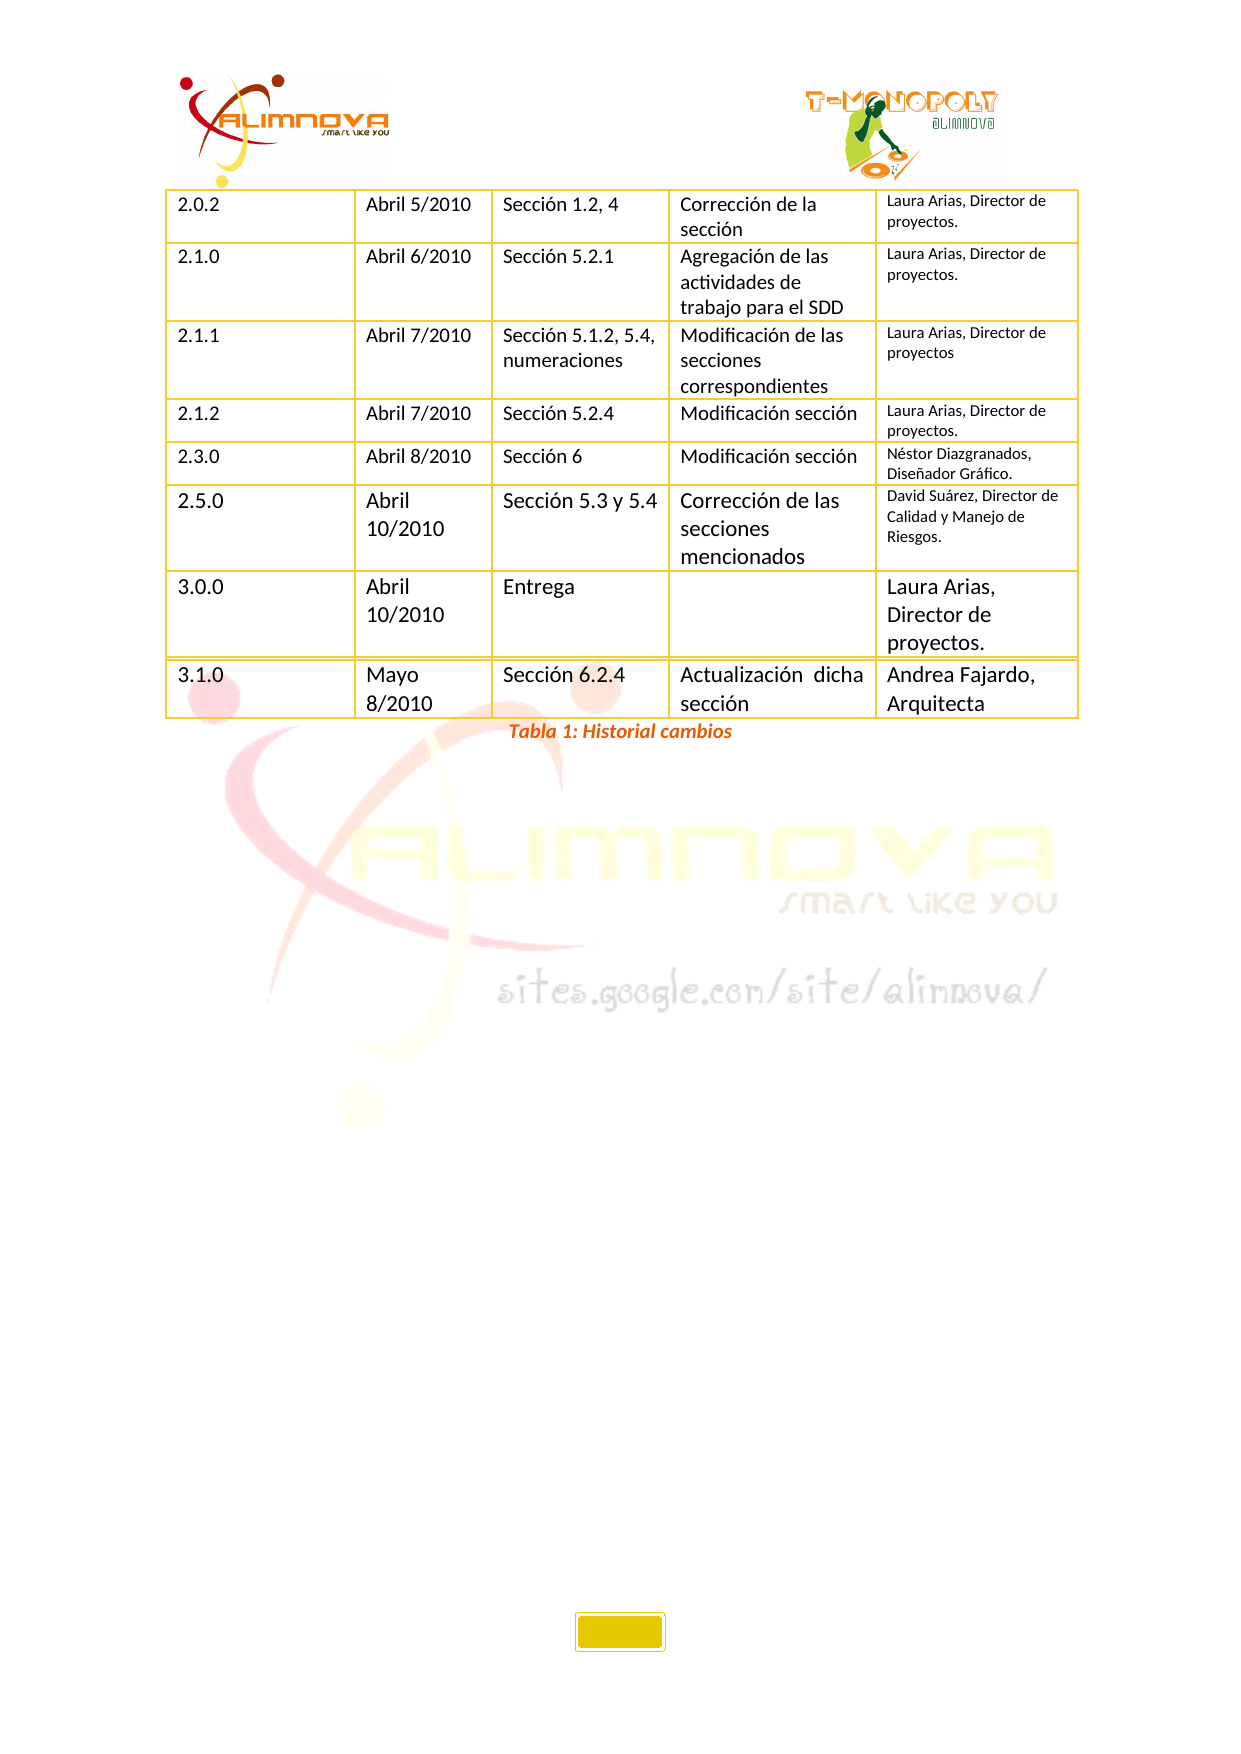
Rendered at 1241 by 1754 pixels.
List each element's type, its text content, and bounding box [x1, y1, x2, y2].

table_cell Sección 5.2.1 [493, 244, 668, 320]
table_cell Corrección de la sección [670, 191, 875, 242]
table_cell Agregación de las actividades de trabajo para el SDD [670, 244, 875, 320]
table_cell Sección 5.3 y 5.4 [493, 486, 668, 570]
table_cell Andrea Fajardo, Arquitecta [877, 661, 1077, 717]
table_cell Sección 6 [493, 443, 668, 484]
table_cell Modificación sección [670, 443, 875, 484]
table_cell Laura Arias, Director de proyectos. [877, 244, 1077, 320]
table_cell 2.1.0 [167, 244, 354, 320]
text Tabla 1: Historial cambios [177, 719, 1063, 744]
table_cell Abril 10/2010 [356, 486, 491, 570]
table_cell Sección 5.1.2, 5.4, numeraciones [493, 322, 668, 398]
table_cell Sección 1.2, 4 [493, 191, 668, 242]
table_cell Laura Arias, Director de proyectos. [877, 572, 1077, 656]
table_cell Laura Arias, Director de proyectos [877, 322, 1077, 398]
table_cell Laura Arias, Director de proyectos. [877, 191, 1077, 242]
table_cell Sección 5.2.4 [493, 400, 668, 441]
table_cell Actualización dicha sección [670, 661, 875, 717]
table_cell 2.1.2 [167, 400, 354, 441]
table_cell Néstor Diazgranados, Diseñador Gráfico. [877, 443, 1077, 484]
table_cell Modificación de las secciones correspondientes [670, 322, 875, 398]
table_cell Laura Arias, Director de proyectos. [877, 400, 1077, 441]
table_cell 2.3.0 [167, 443, 354, 484]
table_cell Abril 6/2010 [356, 244, 491, 320]
table_cell Abril 7/2010 [356, 322, 491, 398]
table_cell Abril 7/2010 [356, 400, 491, 441]
table_cell 2.0.2 [167, 191, 354, 242]
table_cell Modificación sección [670, 400, 875, 441]
table_cell David Suárez, Director de Calidad y Manejo de Riesgos. [877, 486, 1077, 570]
table_cell 2.5.0 [167, 486, 354, 570]
table_cell Abril 10/2010 [356, 572, 491, 656]
table_cell Entrega [493, 572, 668, 656]
table_cell Mayo 8/2010 [356, 661, 491, 717]
table_cell 3.1.0 [167, 661, 354, 717]
table_cell [670, 572, 875, 656]
table_cell 2.1.1 [167, 322, 354, 398]
table_cell 3.0.0 [167, 572, 354, 656]
table_cell Abril 5/2010 [356, 191, 491, 242]
table_cell Abril 8/2010 [356, 443, 491, 484]
picture [802, 79, 1002, 184]
table_cell Sección 6.2.4 [493, 661, 668, 717]
picture [177, 73, 389, 189]
table_cell Corrección de las secciones mencionados [670, 486, 875, 570]
